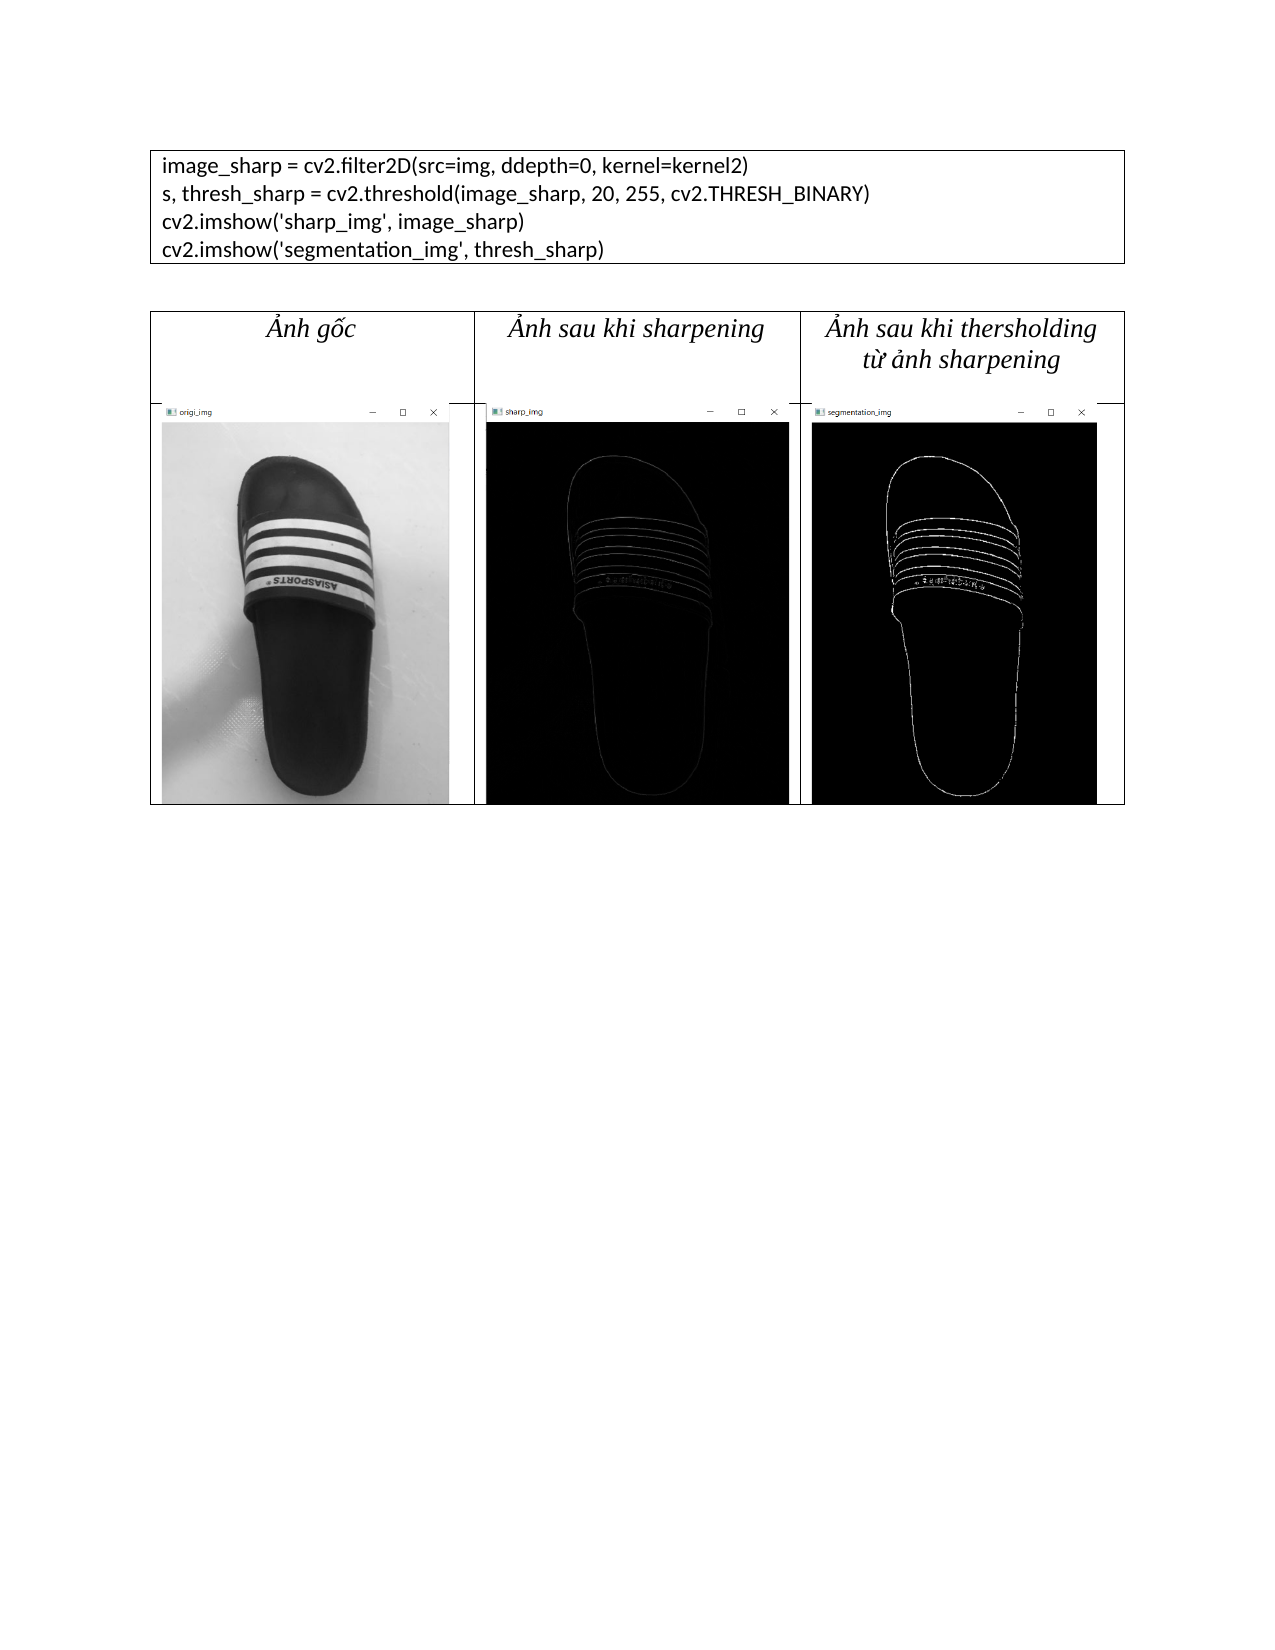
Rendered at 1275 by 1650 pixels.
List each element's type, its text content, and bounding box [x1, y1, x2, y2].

table_cell [1097, 404, 1124, 804]
picture [485, 403, 790, 804]
table_cell [450, 404, 474, 804]
picture [161, 403, 450, 804]
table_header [151, 151, 1124, 263]
table_cell [475, 404, 485, 804]
picture [811, 403, 1097, 805]
table_header Ảnh sau khi sharpening [475, 312, 800, 402]
table_header Ảnh gốc [151, 312, 474, 402]
table_cell [790, 404, 800, 804]
table_cell [801, 404, 811, 804]
table_cell [151, 404, 161, 804]
table_header Ảnh sau khi thersholding từ ảnh sharpening [801, 312, 1124, 402]
